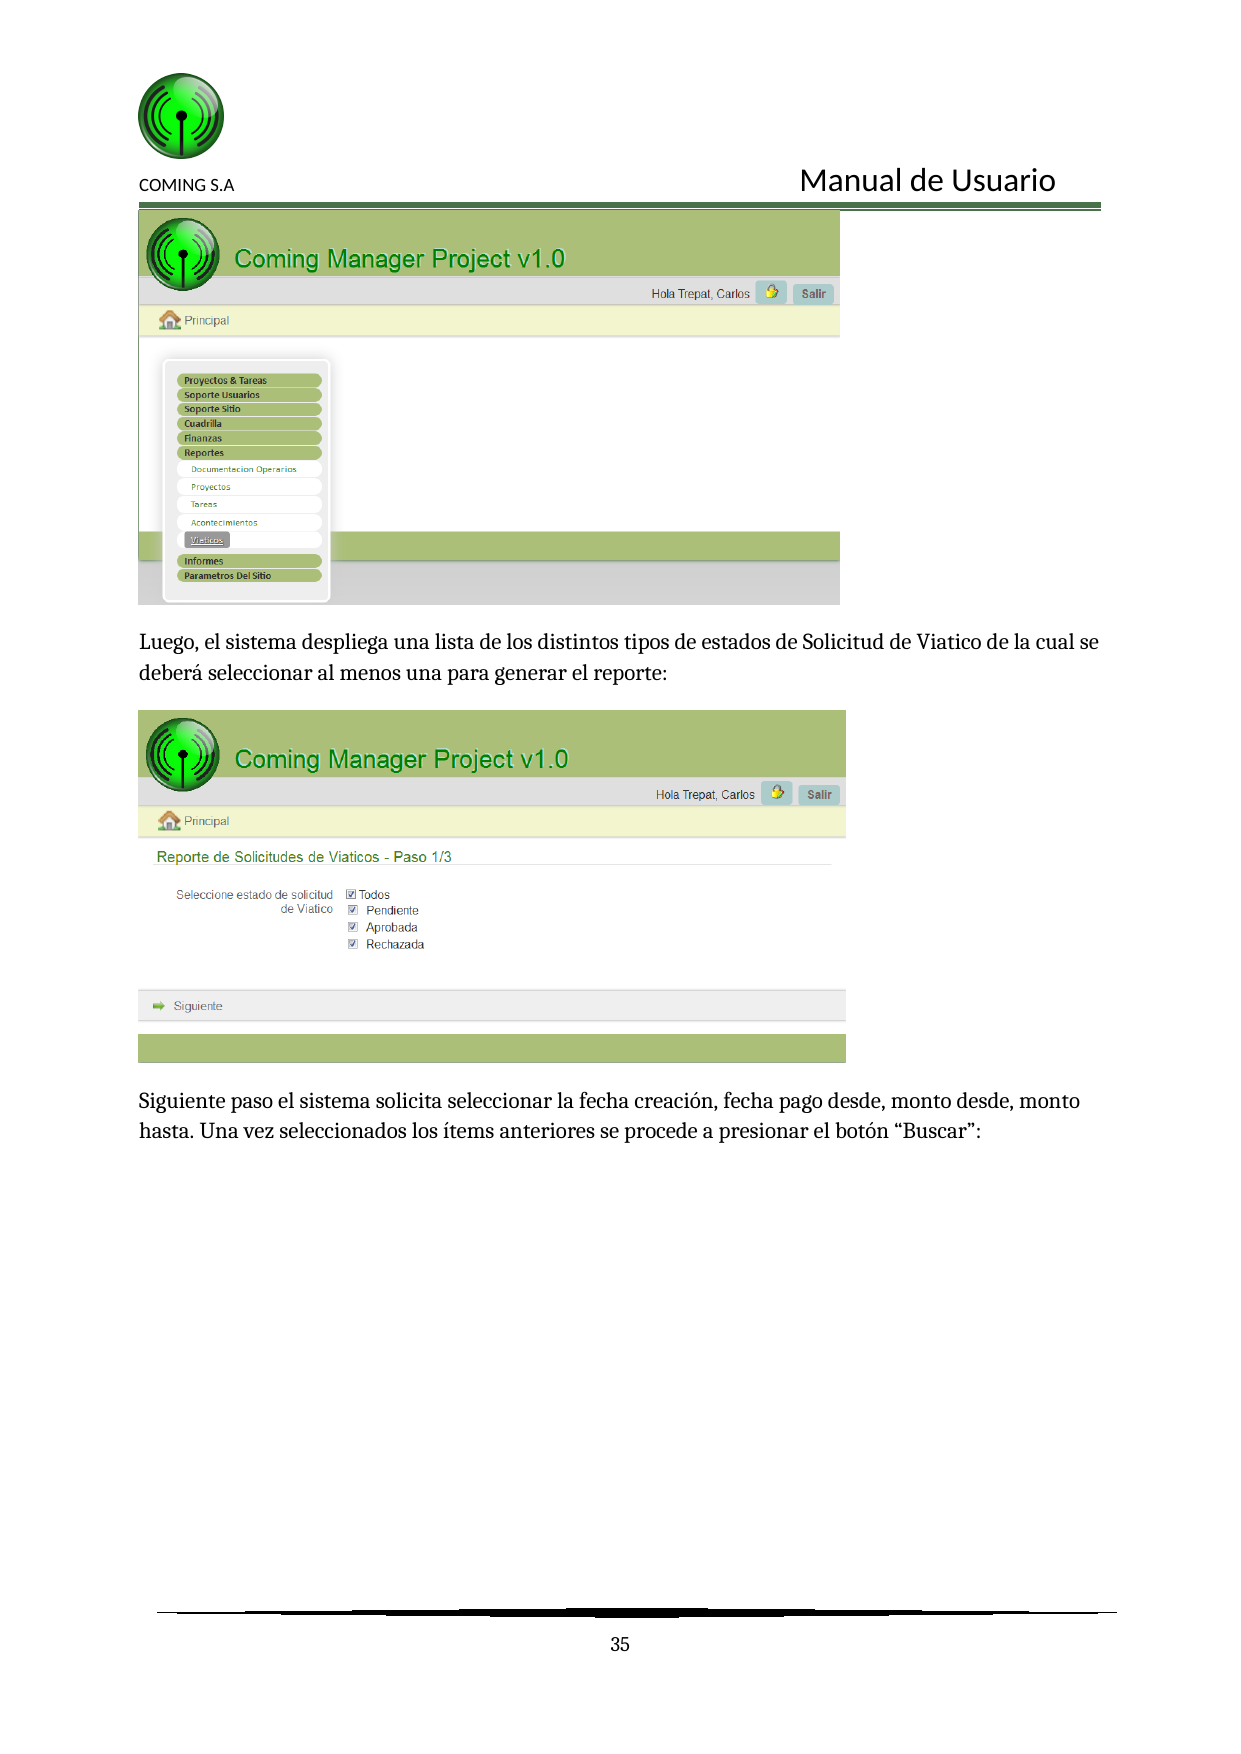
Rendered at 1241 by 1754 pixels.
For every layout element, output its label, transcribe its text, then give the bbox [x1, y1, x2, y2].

text Siguiente paso el sistema solicita seleccionar la fecha creación, fecha pago desde, monto desde, monto hasta. Una vez seleccionados los ítems anteriores se procede a presionar el botón “Buscar”: [139, 1088, 1101, 1144]
picture [138, 73, 224, 159]
picture [138, 710, 846, 1063]
text Luego, el sistema despliega una lista de los distintos tipos de estados de Solicitud de Viatico de la cual se deberá seleccionar al menos una para generar el reporte: [139, 629, 1101, 686]
picture [138, 210, 840, 605]
